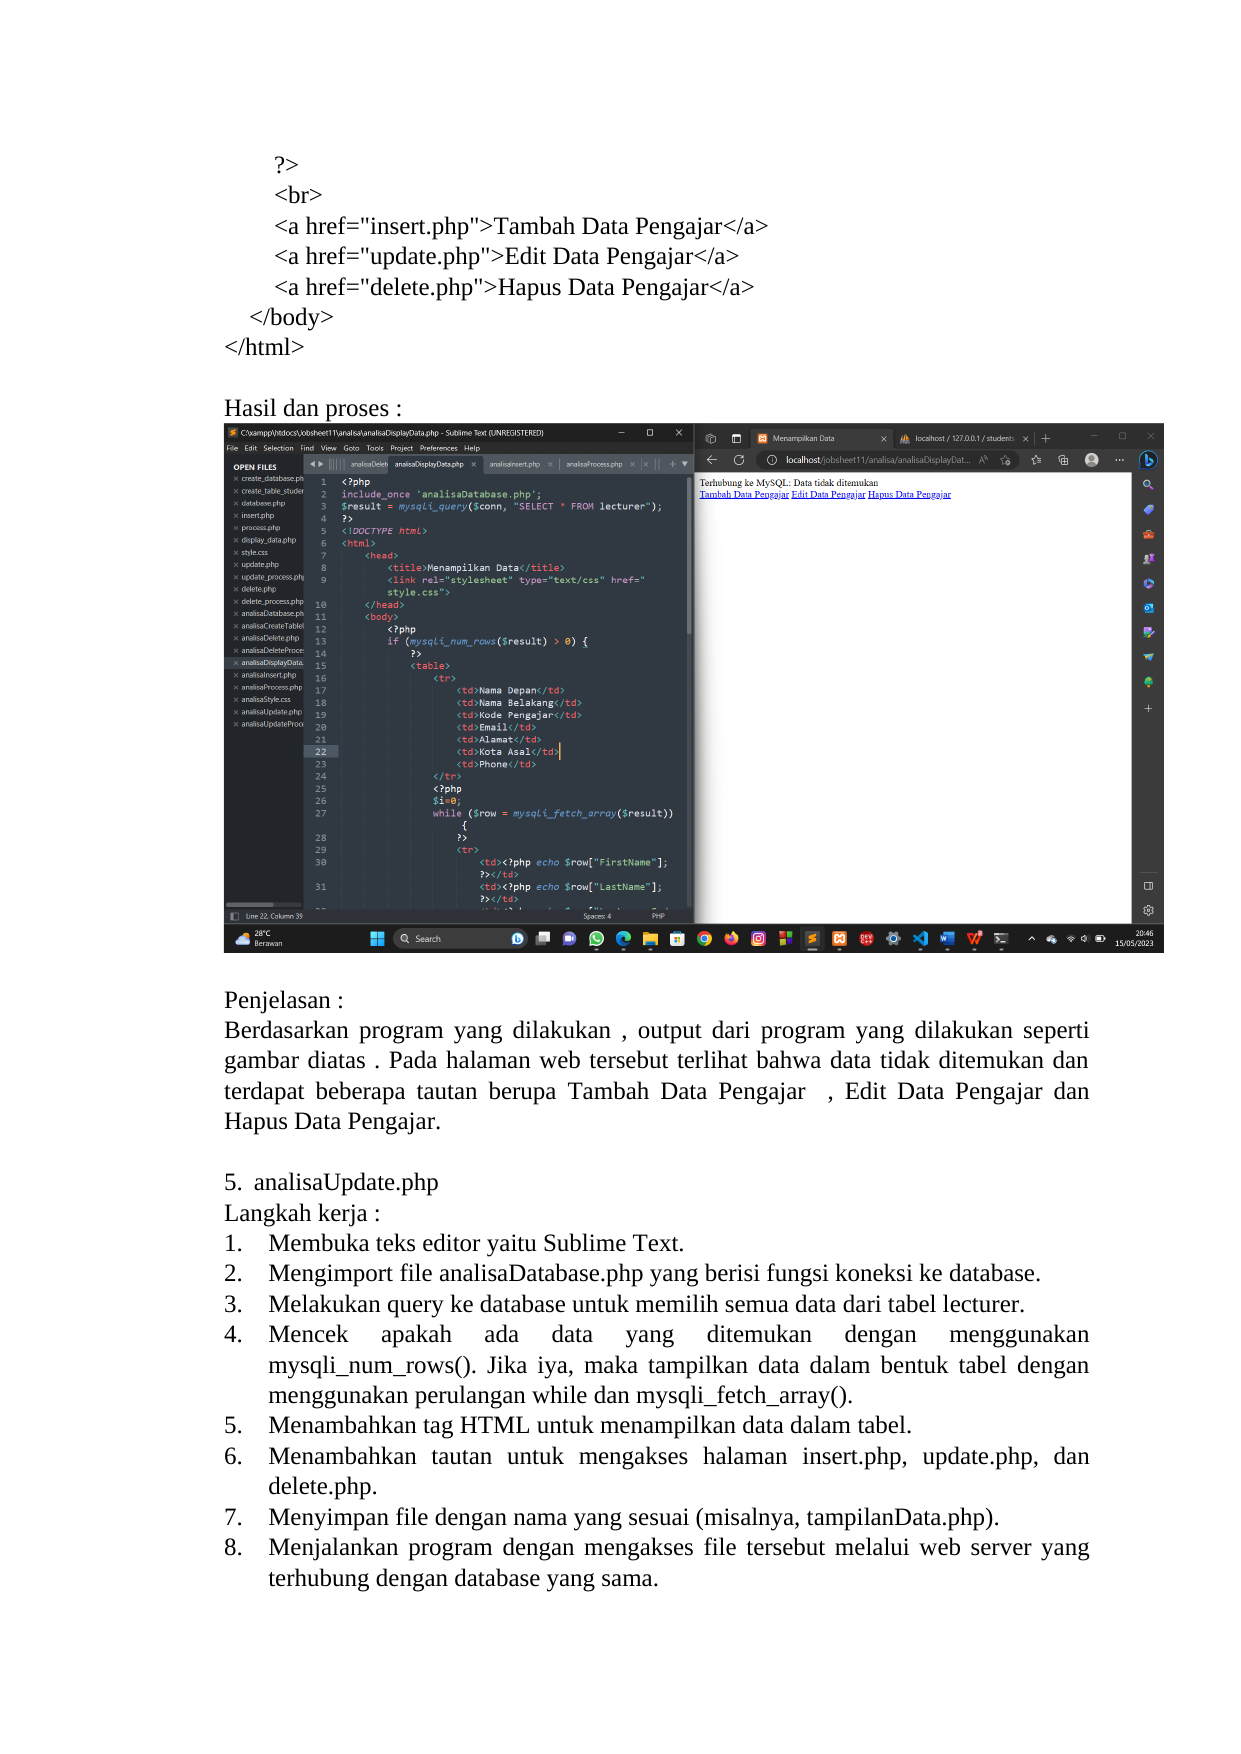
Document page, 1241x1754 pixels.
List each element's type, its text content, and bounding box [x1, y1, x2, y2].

list Mencek apakah ada data yang ditemukan dengan menggunakan mysqli_num_rows(). Jika iya, maka tampilkan data dalam bentuk tabel dengan menggunakan perulangan while dan mysqli_fetch_array(). [224, 1319, 1090, 1409]
list Menambahkan tag HTML untuk menampilkan data dalam tabel. [224, 1411, 1090, 1439]
list </html> [224, 332, 1090, 361]
list Melakukan query ke database untuk memilih semua data dari tabel lecturer. [224, 1289, 1090, 1318]
list Menjalankan program dengan mengakses file tersebut melalui web server yang terhubung dengan database yang sama. [224, 1532, 1090, 1591]
list Menyimpan file dengan nama yang sesuai (misalnya, tampilanData.php). [224, 1502, 1090, 1531]
list Membuka teks editor yaitu Sublime Text. [224, 1228, 1090, 1257]
list Berdasarkan program yang dilakukan , output dari program yang dilakukan seperti gambar diatas . Pada halaman web tersebut terlihat bahwa data tidak ditemukan dan terdapat beberapa tautan berupa Tambah Data Pengajar , Edit Data Pengajar dan Hapus Data Pengajar. [224, 1015, 1090, 1135]
picture [223, 423, 1164, 953]
list Hasil dan proses : [224, 393, 1090, 422]
list Penjelasan : [224, 985, 1090, 1013]
list analisaUpdate.php [224, 1167, 1090, 1196]
list Menambahkan tautan untuk mengakses halaman insert.php, update.php, dan delete.php. [224, 1441, 1090, 1500]
list <a href="insert.php">Tambah Data Pengajar</a> [224, 211, 1090, 239]
list ?> [224, 150, 1090, 179]
list <a href="update.php">Edit Data Pengajar</a> [224, 241, 1090, 270]
list Langkah kerja : [224, 1198, 1090, 1226]
list Mengimport file analisaDatabase.php yang berisi fungsi koneksi ke database. [224, 1258, 1090, 1287]
list <a href="delete.php">Hapus Data Pengajar</a> [224, 272, 1090, 300]
list <br> [224, 180, 1090, 209]
list </body> [224, 302, 1090, 331]
